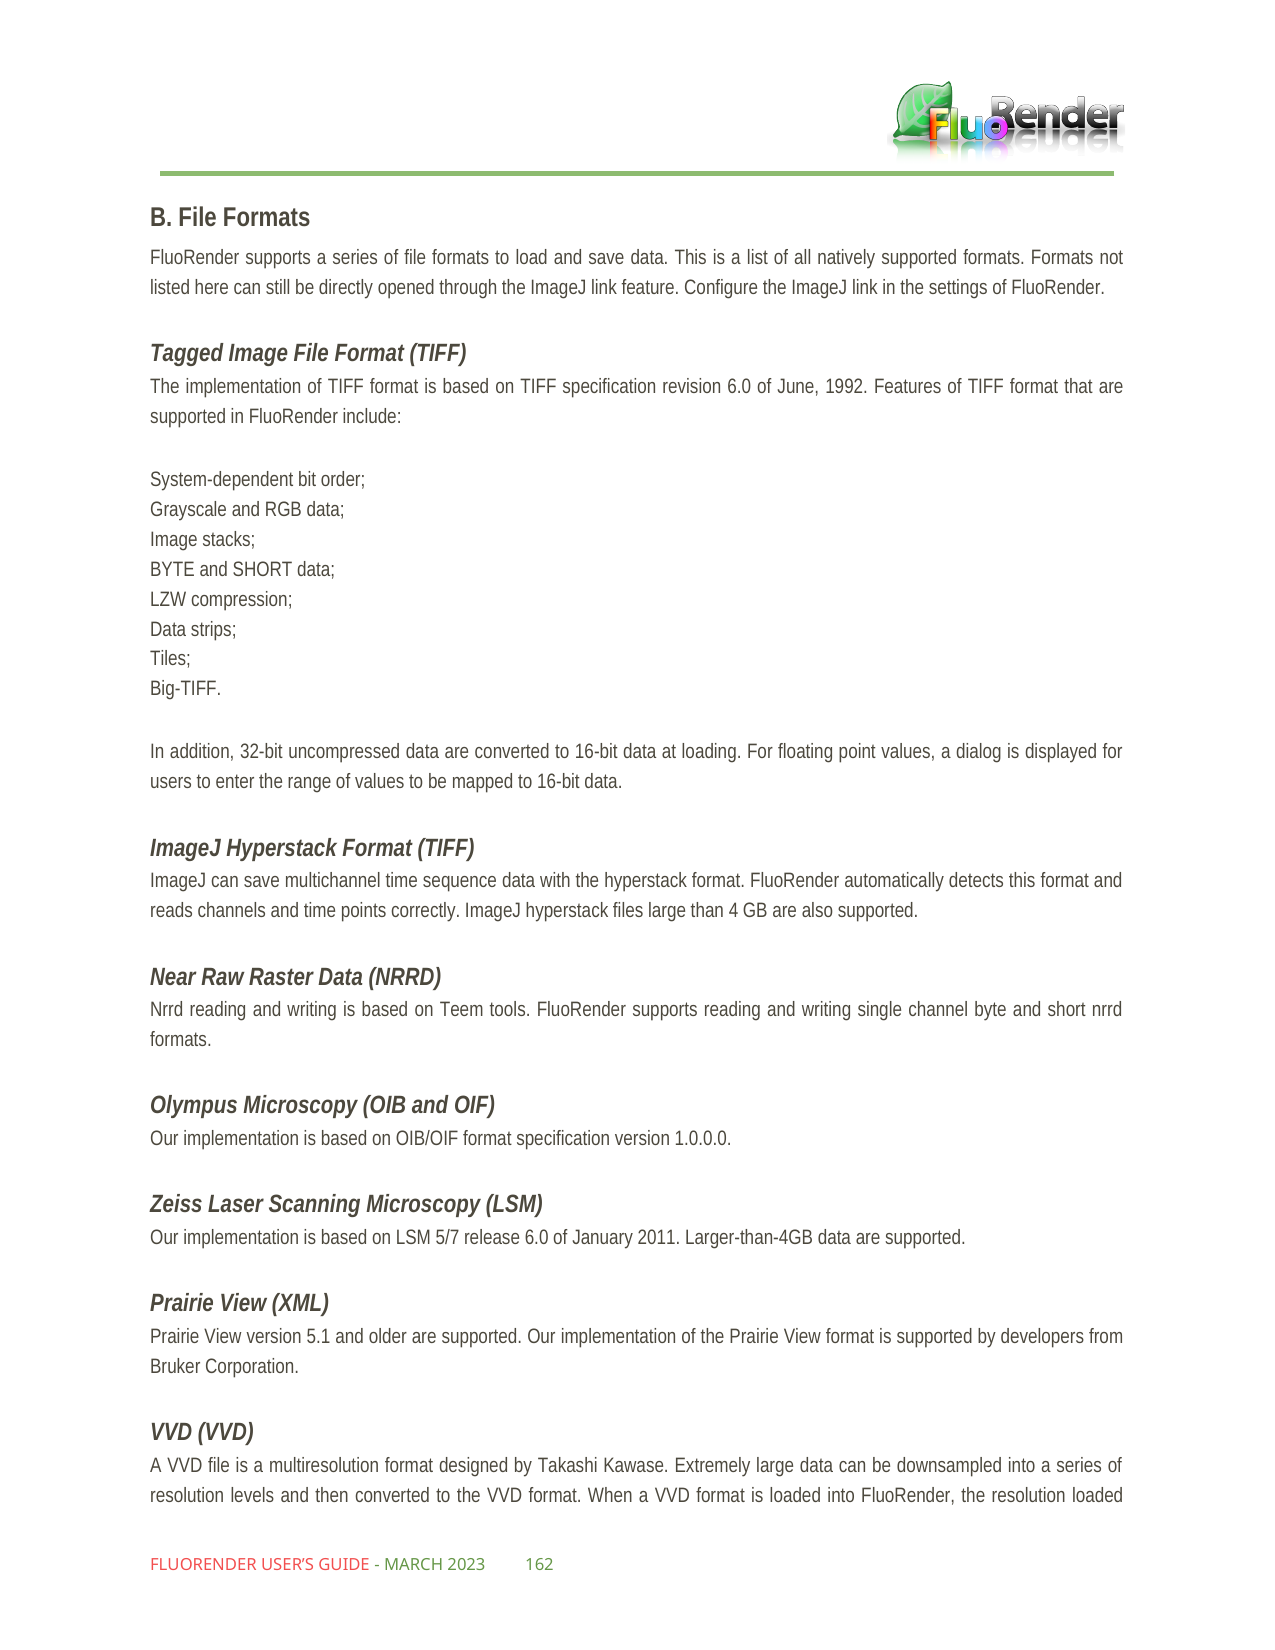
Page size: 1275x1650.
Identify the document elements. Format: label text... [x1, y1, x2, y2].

text Grayscale and RGB data; [150, 497, 1125, 521]
text FluoRender supports a series of file formats to load and save data. This is a list of all natively supported formats. Formats not listed here can still be directly opened through the ImageJ link feature. Configure the ImageJ link in the settings of FluoRender. [150, 245, 1125, 299]
text Prairie View version 5.1 and older are supported. Our implementation of the Prairie View format is supported by developers from Bruker Corporation. [150, 1324, 1125, 1378]
text BYTE and SHORT data; [150, 557, 1125, 581]
subtitle Tagged Image File Format (TIFF) [150, 338, 1125, 367]
subtitle Near Raw Raster Data (NRRD) [150, 961, 1125, 990]
text LZW compression; [150, 587, 1125, 611]
subtitle B. File Formats [150, 201, 1125, 232]
text Our implementation is based on OIB/OIF format specification version 1.0.0.0. [150, 1126, 1125, 1150]
text The implementation of TIFF format is based on TIFF specification revision 6.0 of June, 1992. Features of TIFF format that are supported in FluoRender include: [150, 374, 1125, 428]
text Image stacks; [150, 527, 1125, 551]
subtitle Zeiss Laser Scanning Microscopy (LSM) [150, 1189, 1125, 1218]
text Nrrd reading and writing is based on Teem tools. FluoRender supports reading and writing single channel byte and short nrrd formats. [150, 997, 1125, 1051]
text Our implementation is based on LSM 5/7 release 6.0 of January 2011. Larger-than-4GB data are supported. [150, 1225, 1125, 1249]
text Data strips; [150, 616, 1125, 640]
subtitle Prairie View (XML) [150, 1288, 1125, 1317]
text In addition, 32-bit uncompressed data are converted to 16-bit data at loading. For floating point values, a dialog is displayed for users to enter the range of values to be mapped to 16-bit data. [150, 739, 1125, 793]
subtitle VVD (VVD) [150, 1417, 1125, 1446]
picture [887, 75, 1125, 165]
text ImageJ can save multichannel time sequence data with the hyperstack format. FluoRender automatically detects this format and reads channels and time points correctly. ImageJ hyperstack files large than 4 GB are also supported. [150, 868, 1125, 922]
subtitle ImageJ Hyperstack Format (TIFF) [150, 833, 1125, 861]
text System-dependent bit order; [150, 467, 1125, 491]
text Tiles; [150, 646, 1125, 670]
text Big-TIFF. [150, 676, 1125, 700]
subtitle Olympus Microscopy (OIB and OIF) [150, 1090, 1125, 1119]
